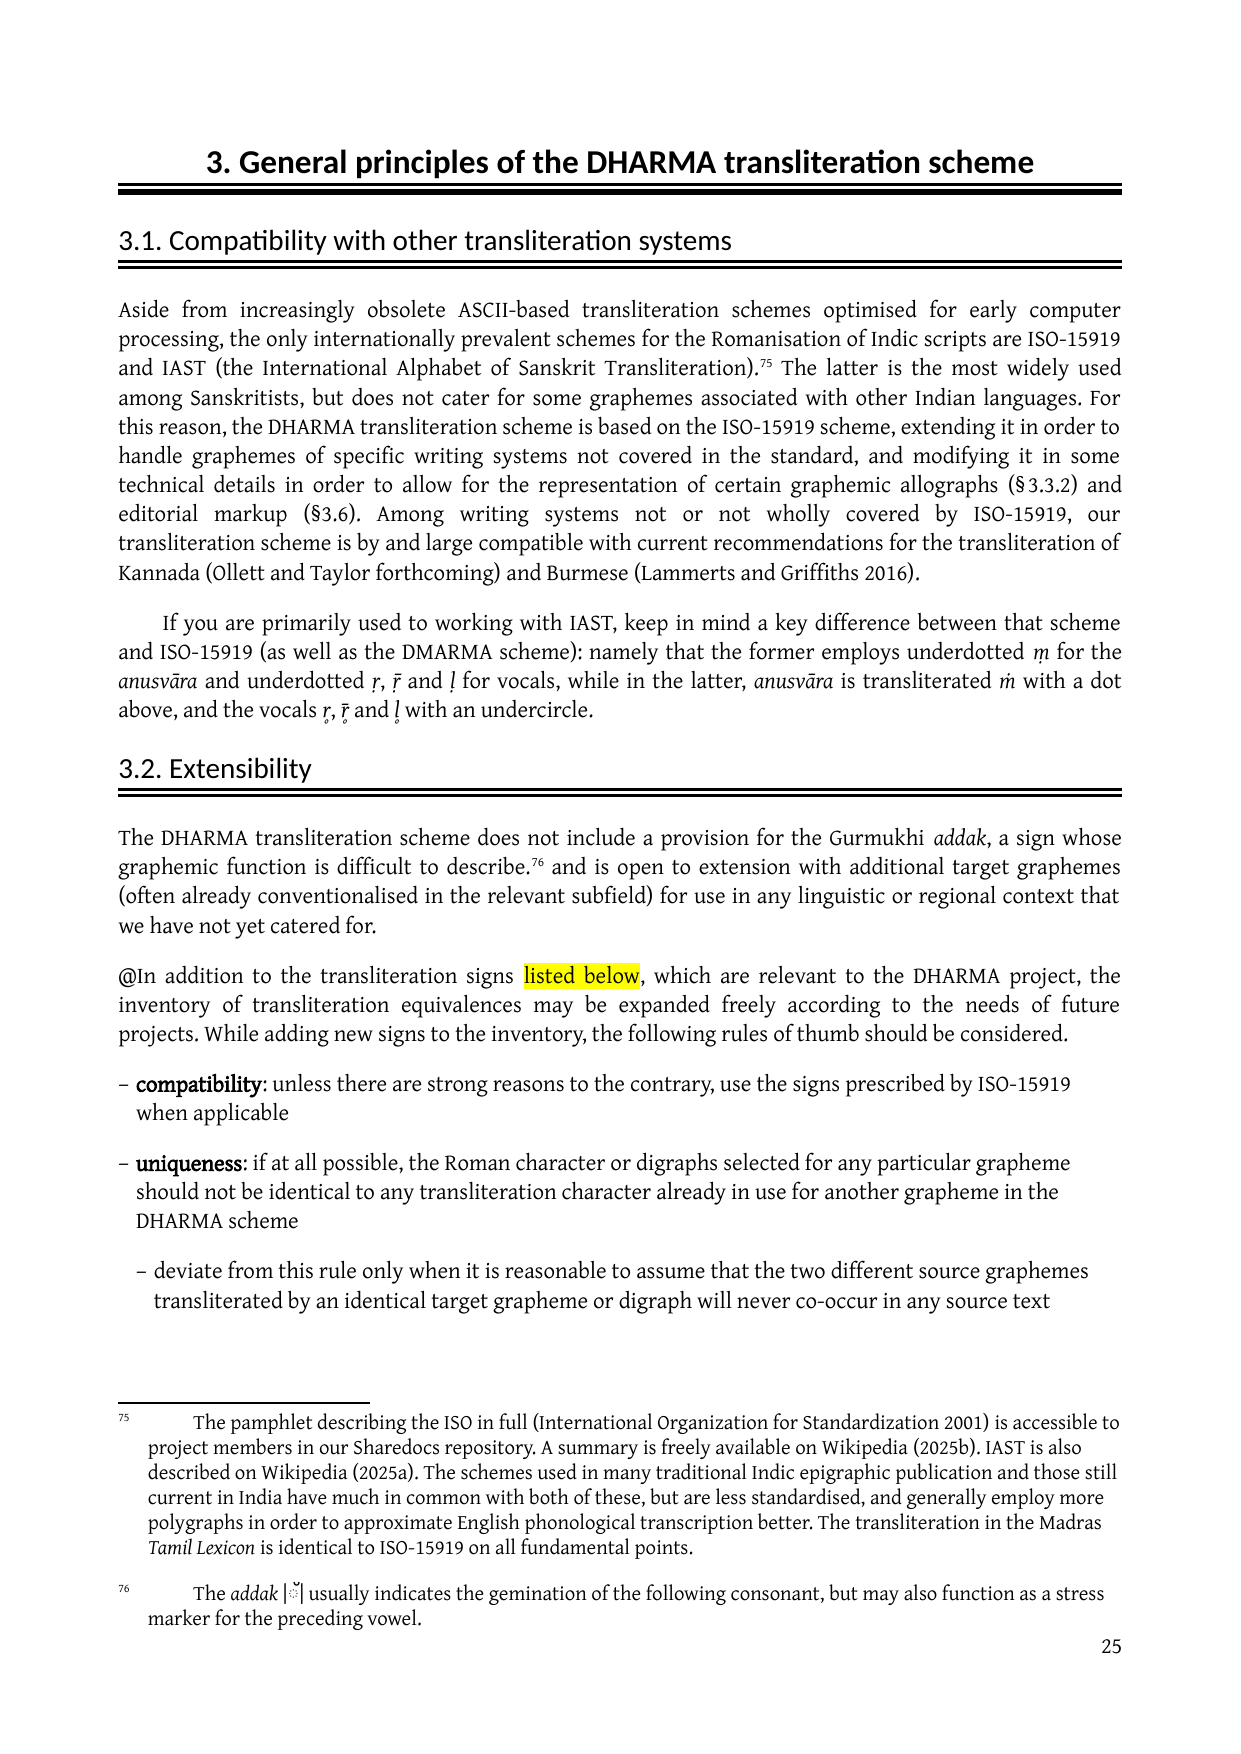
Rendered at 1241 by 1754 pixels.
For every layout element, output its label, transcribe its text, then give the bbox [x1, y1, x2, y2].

text Aside from increasingly obsolete ASCII-based transliteration schemes optimised for early computer processing, the only internationally prevalent schemes for the Romanisation of Indic scripts are ISO-15919 and IAST (the International Alphabet of Sanskrit Transliteration). The latter is the most widely used among Sanskritists, but does not cater for some graphemes associated with other Indian languages. For this reason, the DHARMA transliteration scheme is based on the ISO-15919 scheme, extending it in order to handle graphemes of specific writing systems not covered in the standard, and modifying it in some technical details in order to allow for the representation of certain graphemic allographs (§3.3.2) and editorial markup (§3.6). Among writing systems not or not wholly covered by ISO-15919, our transliteration scheme is by and large compatible with current recommendations for the transliteration of Kannada (Ollett and Taylor forthcoming) and Burmese (Lammerts and Griffiths 2016). [118, 294, 1122, 586]
text @In addition to the transliteration signs listed below, which are relevant to the DHARMA project, the inventory of transliteration equivalences may be expanded freely according to the needs of future projects. While adding new signs to the inventory, the following rules of thumb should be considered. [118, 960, 1122, 1047]
list uniqueness: if at all possible, the Roman character or digraphs selected for any particular grapheme should not be identical to any transliteration character already in use for another grapheme in the DHARMA scheme [118, 1147, 1122, 1235]
text If you are primarily used to working with IAST, keep in mind a key difference between that scheme and ISO-15919 (as well as the DMARMA scheme): namely that the former employs underdotted ṃ for the anusvāra and underdotted ṛ, ṝ and ḷ for vocals, while in the latter, anusvāra is transliterated ṁ with a dot above, and the vocals r̥, r̥̄ and l̥ with an undercircle. [118, 607, 1122, 723]
text The DHARMA transliteration scheme does not include a provision for the Gurmukhi addak, a sign whose graphemic function is difficult to describe. and is open to extension with additional target graphemes (often already conventionalised in the relevant subfield) for use in any linguistic or regional context that we have not yet catered for. [118, 822, 1122, 939]
list compatibility: unless there are strong reasons to the contrary, use the signs prescribed by ISO-15919 when applicable [118, 1068, 1122, 1126]
subtitle General principles of the DHARMA transliteration scheme [118, 143, 1122, 183]
list deviate from this rule only when it is reasonable to assume that the two different source graphemes transliterated by an identical target grapheme or digraph will never co-occur in any source text [136, 1256, 1122, 1314]
subtitle Extensibility [118, 748, 1122, 788]
subtitle Compatibility with other transliteration systems [118, 220, 1122, 260]
